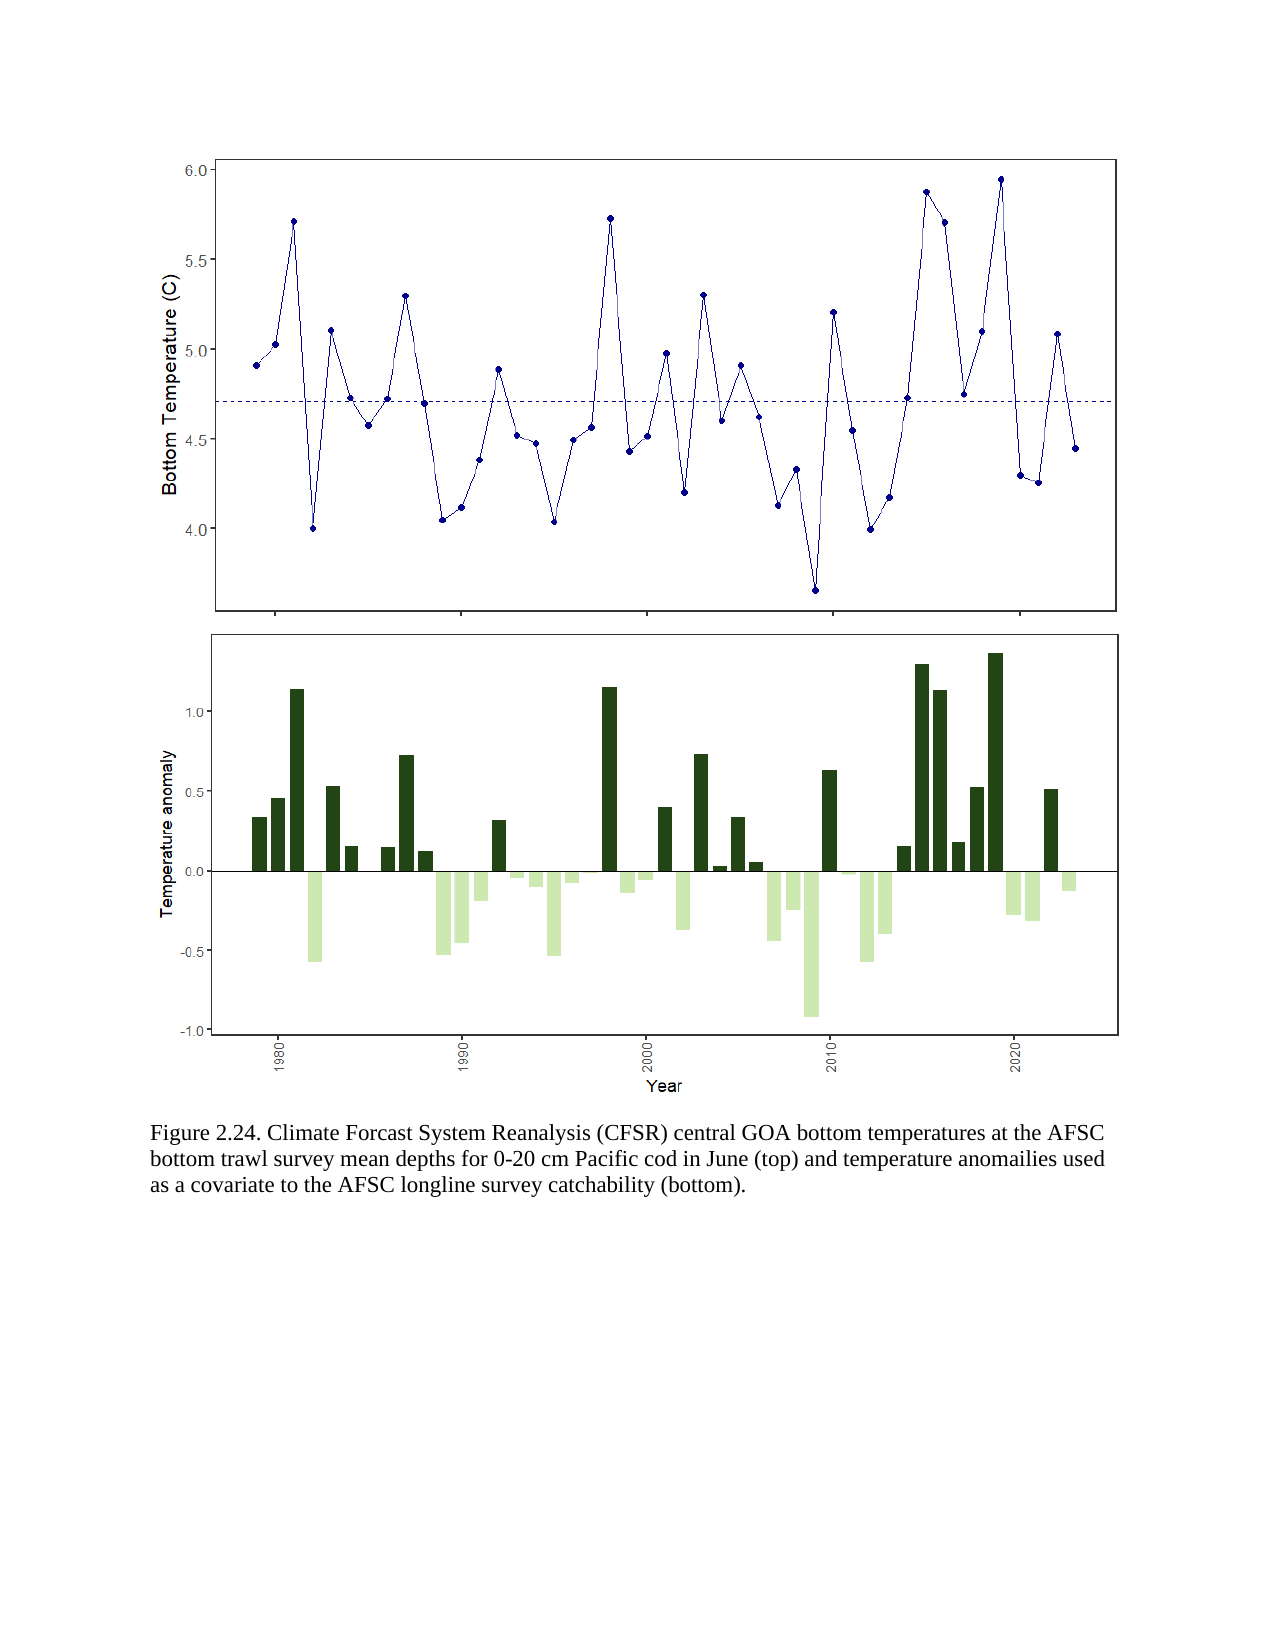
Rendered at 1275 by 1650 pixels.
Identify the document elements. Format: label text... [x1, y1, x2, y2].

picture [150, 150, 1125, 1103]
subtitle Figure 2.24. Climate Forcast System Reanalysis (CFSR) central GOA bottom temperatures at the AFSC bottom trawl survey mean depths for 0-20 cm Pacific cod in June (top) and temperature anomailies used as a covariate to the AFSC longline survey catchability (bottom). [150, 1119, 1125, 1198]
